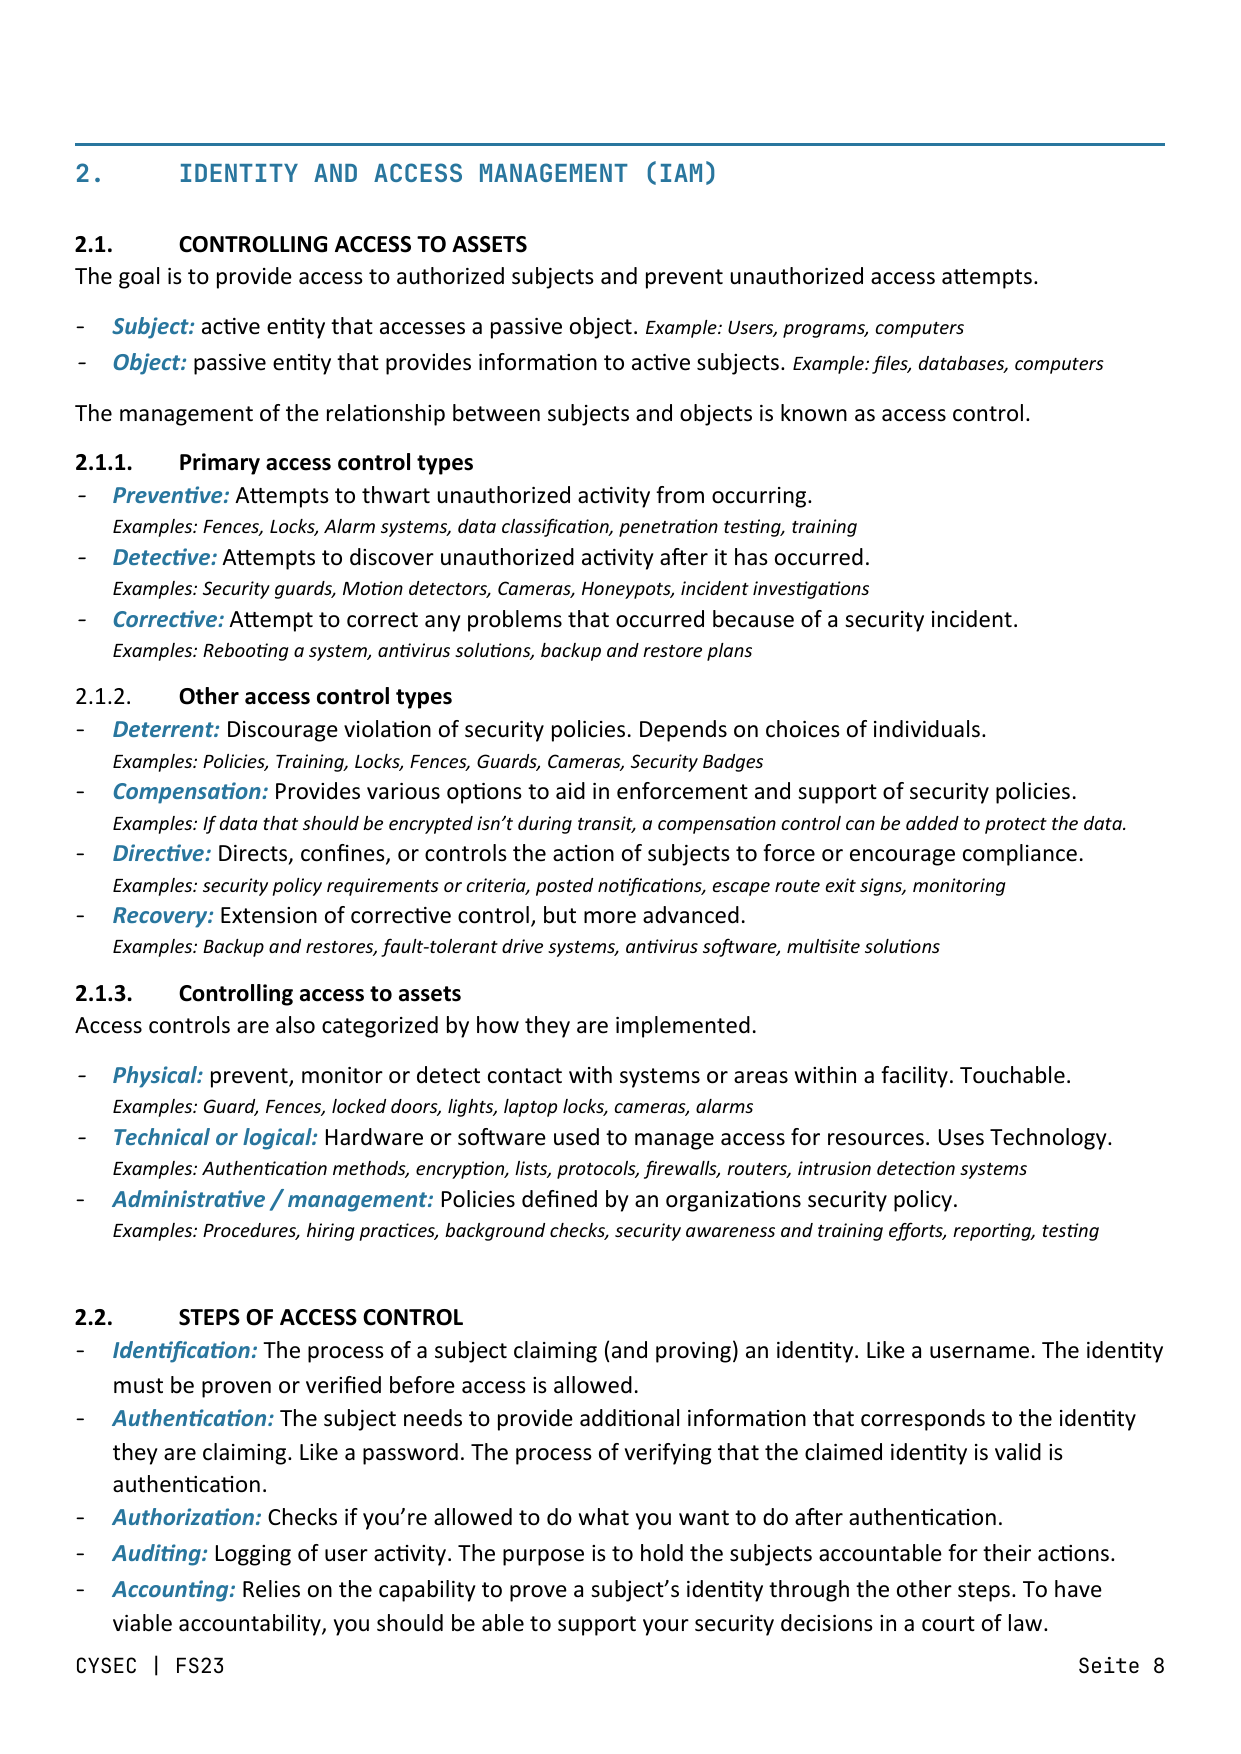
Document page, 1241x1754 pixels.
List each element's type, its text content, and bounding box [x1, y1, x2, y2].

text Physical: prevent, monitor or detect contact with systems or areas within a facility. Touchable. Examples: Guard, Fences, locked doors, lights, laptop locks, cameras, alarms [75, 1058, 1165, 1118]
text Compensation: Provides various options to aid in enforcement and support of security policies. Examples: If data that should be encrypted isn’t during transit, a compensation control can be added to protect the data. [75, 774, 1165, 835]
text Technical or logical: Hardware or software used to manage access for resources. Uses Technology. Examples: Authentication methods, encryption, lists, protocols, firewalls, routers, intrusion detection systems [75, 1120, 1165, 1180]
text Corrective: Attempt to correct any problems that occurred because of a security incident. Examples: Rebooting a system, antivirus solutions, backup and restore plans [75, 602, 1165, 663]
text Other access control types [75, 681, 1165, 711]
text Directive: Directs, confines, or controls the action of subjects to force or encourage compliance. Examples: security policy requirements or criteria, posted notifications, escape route exit signs, monitoring [75, 836, 1165, 897]
text The goal is to provide access to authorized subjects and prevent unauthorized access attempts. [75, 261, 1165, 291]
text Detective: Attempts to discover unauthorized activity after it has occurred. Examples: Security guards, Motion detectors, Cameras, Honeypots, incident investigations [75, 540, 1165, 601]
text Preventive: Attempts to thwart unauthorized activity from occurring. Examples: Fences, Locks, Alarm systems, data classification, penetration testing, training [75, 478, 1165, 539]
text Accounting: Relies on the capability to prove a subject’s identity through the other steps. To have viable accountability, you should be able to support your security decisions in a court of law. [75, 1572, 1165, 1638]
text Deterrent: Discourage violation of security policies. Depends on choices of individuals. Examples: Policies, Training, Locks, Fences, Guards, Cameras, Security Badges [75, 712, 1165, 773]
text Subject: active entity that accesses a passive object. Example: Users, programs, computers [75, 309, 1165, 343]
text Recovery: Extension of corrective control, but more advanced. Examples: Backup and restores, fault-tolerant drive systems, antivirus software, multisite solutions [75, 898, 1165, 959]
text Primary access control types [75, 446, 1165, 476]
text Object: passive entity that provides information to active subjects. Example: files, databases, computers [75, 345, 1165, 379]
text Access controls are also categorized by how they are implemented. [75, 1009, 1165, 1039]
subtitle Steps of access control [74, 1301, 1165, 1332]
text Authentication: The subject needs to provide additional information that corresponds to the identity they are claiming. Like a password. The process of verifying that the claimed identity is valid is authentication. [75, 1401, 1165, 1499]
text Controlling access to assets [75, 977, 1165, 1008]
subtitle Identity and access management (IAM) [75, 146, 1165, 189]
text Authorization: Checks if you’re allowed to do what you want to do after authentication. [75, 1500, 1165, 1534]
subtitle Controlling access to assets [74, 228, 1165, 259]
text Auditing: Logging of user activity. The purpose is to hold the subjects accountable for their actions. [75, 1536, 1165, 1570]
text Identification: The process of a subject claiming (and proving) an identity. Like a username. The identity must be proven or verified before access is allowed. [75, 1333, 1165, 1399]
text The management of the relationship between subjects and objects is known as access control. [75, 397, 1165, 428]
text Administrative / management: Policies defined by an organizations security policy. Examples: Procedures, hiring practices, background checks, security awareness and training efforts, reporting, testing [75, 1182, 1165, 1242]
